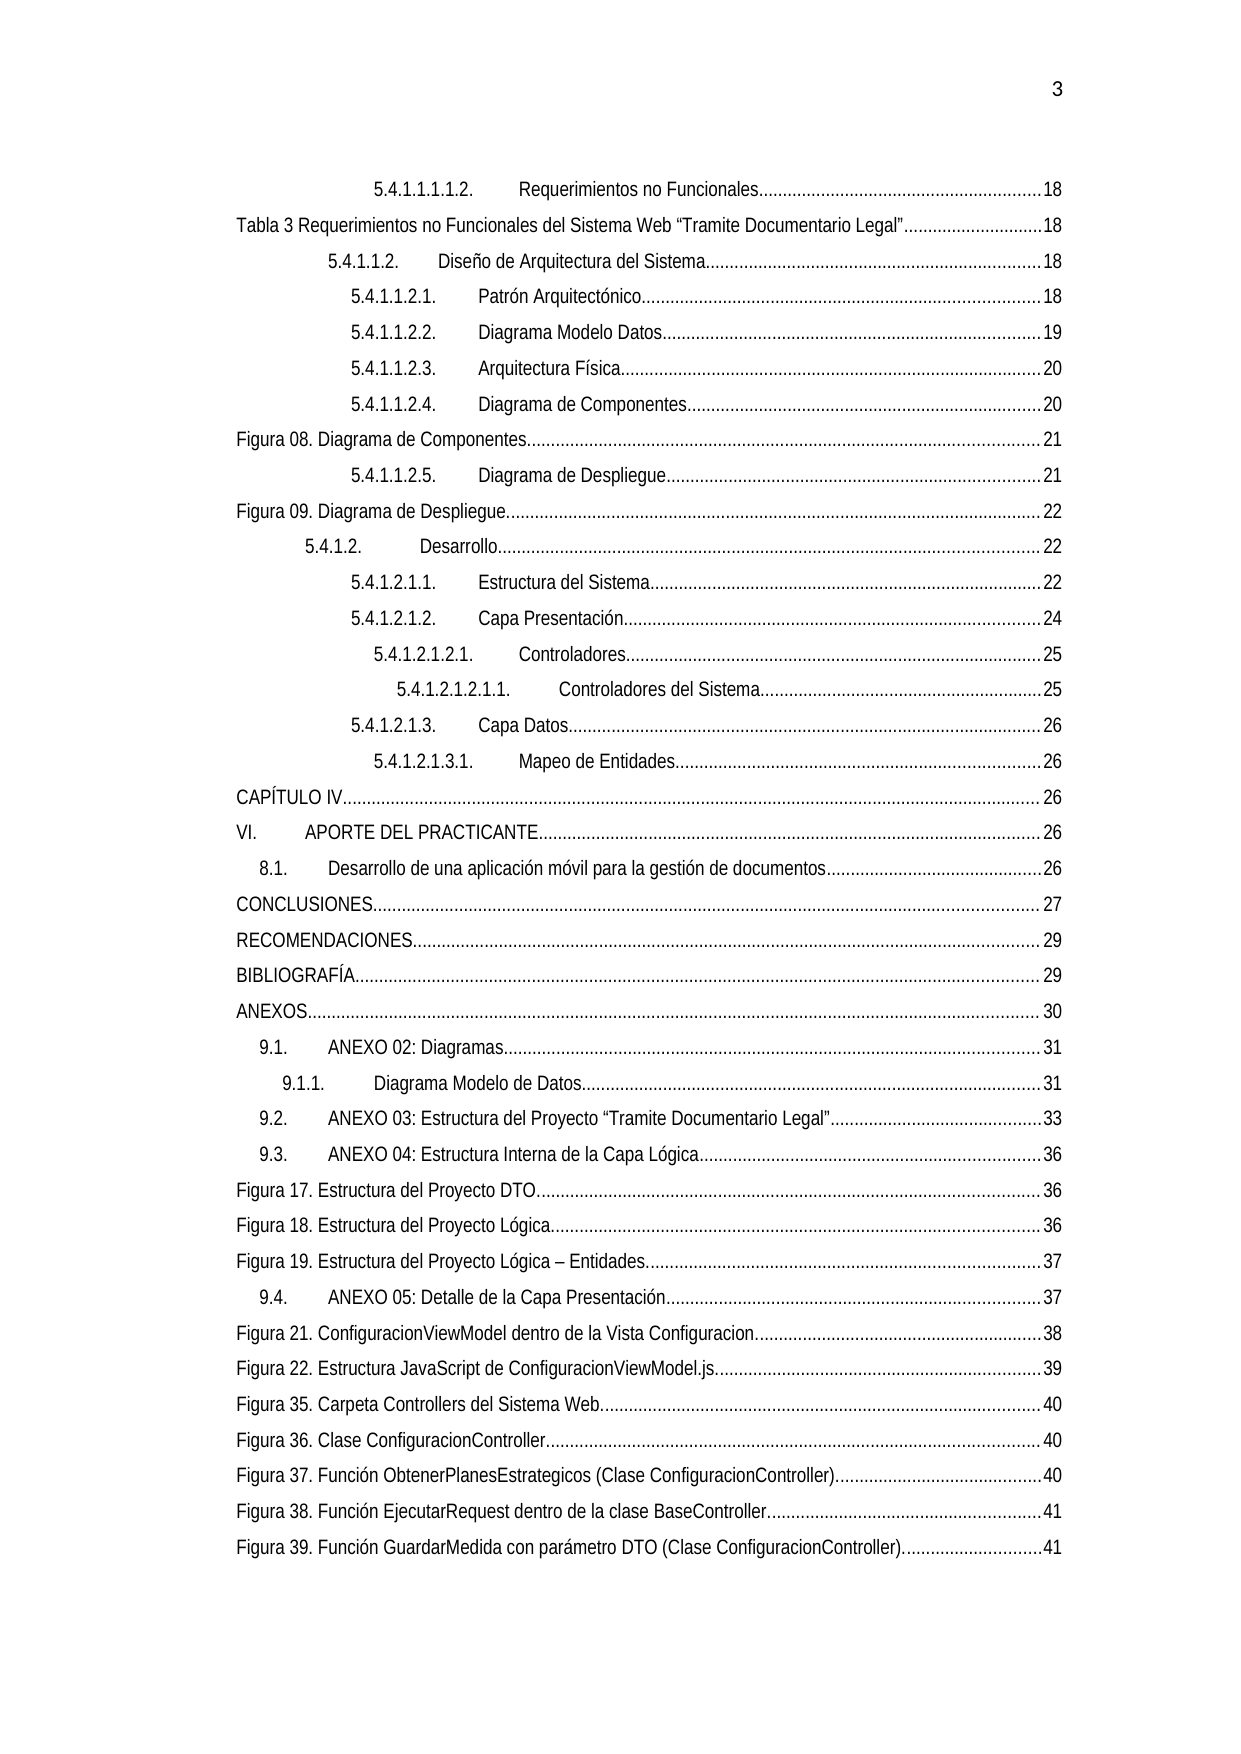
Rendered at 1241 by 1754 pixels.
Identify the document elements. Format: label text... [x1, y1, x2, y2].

text 5.4.1.2.1.2.1.1. Controladores del Sistema 25 [397, 677, 1063, 701]
text Figura 21. ConfiguracionViewModel dentro de la Vista Configuracion. 38 [236, 1321, 1063, 1344]
text BIBLIOGRAFÍA 29 [236, 963, 1063, 987]
text 5.4.1.1.2.5. Diagrama de Despliegue 21 [351, 463, 1063, 487]
text Tabla 3 Requerimientos no Funcionales del Sistema Web “Tramite Documentario Legal” 18 [236, 213, 1063, 237]
text RECOMENDACIONES 29 [236, 927, 1063, 951]
text 5.4.1.1.2.3. Arquitectura Física 20 [351, 356, 1063, 380]
text Figura 09. Diagrama de Despliegue. 22 [236, 499, 1063, 523]
text Figura 19. Estructura del Proyecto Lógica – Entidades. 37 [236, 1249, 1063, 1273]
text 5.4.1.2.1.2. Capa Presentación 24 [351, 606, 1063, 630]
text Figura 08. Diagrama de Componentes. 21 [236, 427, 1063, 451]
text 5.4.1.1.2.1. Patrón Arquitectónico 18 [351, 284, 1063, 308]
text VI. APORTE DEL PRACTICANTE 26 [236, 820, 1063, 844]
text Figura 17. Estructura del Proyecto DTO. 36 [236, 1178, 1063, 1202]
text 5.4.1.1.1.1.2. Requerimientos no Funcionales 18 [374, 177, 1063, 201]
text 9.1. ANEXO 02: Diagramas 31 [259, 1035, 1063, 1059]
text Figura 35. Carpeta Controllers del Sistema Web. 40 [236, 1392, 1063, 1416]
text ANEXOS 30 [236, 999, 1063, 1023]
text Figura 39. Función GuardarMedida con parámetro DTO (Clase ConfiguracionController). 41 [236, 1535, 1063, 1559]
text 9.3. ANEXO 04: Estructura Interna de la Capa Lógica 36 [259, 1142, 1063, 1166]
text 5.4.1.1.2. Diseño de Arquitectura del Sistema 18 [328, 249, 1063, 273]
text Figura 37. Función ObtenerPlanesEstrategicos (Clase ConfiguracionController). 40 [236, 1463, 1063, 1487]
text 9.4. ANEXO 05: Detalle de la Capa Presentación 37 [259, 1285, 1063, 1309]
text Figura 22. Estructura JavaScript de ConfiguracionViewModel.js. 39 [236, 1356, 1063, 1380]
text CAPÍTULO IV 26 [236, 784, 1063, 808]
text Figura 36. Clase ConfiguracionController. 40 [236, 1428, 1063, 1452]
text 5.4.1.2.1.3.1. Mapeo de Entidades 26 [374, 749, 1063, 773]
text 5.4.1.2.1.3. Capa Datos 26 [351, 713, 1063, 737]
text 5.4.1.2.1.1. Estructura del Sistema 22 [351, 570, 1063, 594]
text 8.1. Desarrollo de una aplicación móvil para la gestión de documentos 26 [259, 856, 1063, 880]
text 9.2. ANEXO 03: Estructura del Proyecto “Tramite Documentario Legal” 33 [259, 1106, 1063, 1130]
text Figura 18. Estructura del Proyecto Lógica. 36 [236, 1213, 1063, 1237]
text 9.1.1. Diagrama Modelo de Datos 31 [282, 1070, 1063, 1094]
text CONCLUSIONES 27 [236, 892, 1063, 916]
text 5.4.1.1.2.2. Diagrama Modelo Datos 19 [351, 320, 1063, 344]
text 5.4.1.2. Desarrollo 22 [305, 534, 1063, 558]
text 5.4.1.2.1.2.1. Controladores 25 [374, 642, 1063, 666]
text Figura 38. Función EjecutarRequest dentro de la clase BaseController. 41 [236, 1499, 1063, 1523]
text 5.4.1.1.2.4. Diagrama de Componentes 20 [351, 392, 1063, 416]
